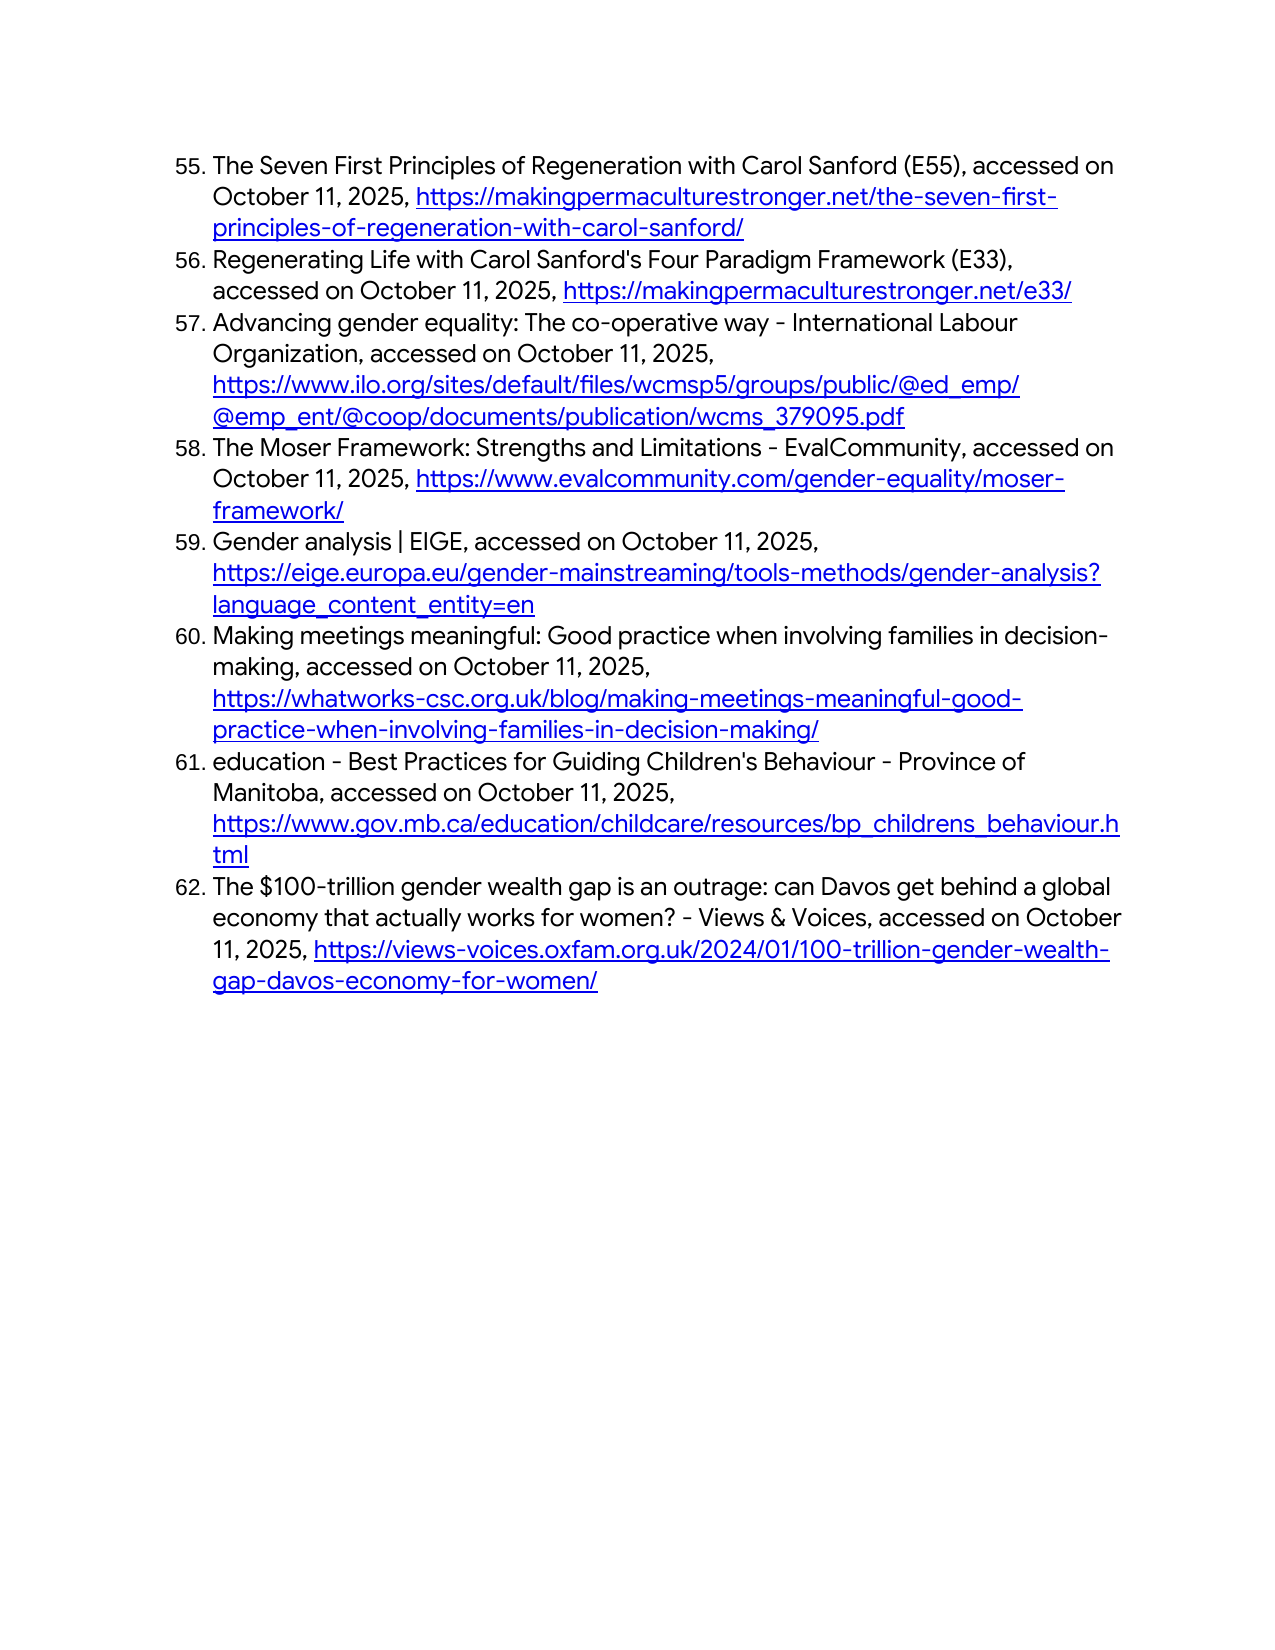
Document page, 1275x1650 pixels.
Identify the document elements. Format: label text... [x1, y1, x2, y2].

list education - Best Practices for Guiding Children's Behaviour - Province of Manitoba, accessed on October 11, 2025, https://www.gov.mb.ca/education/childcare/resources/bp_childrens_behaviour.html [175, 746, 1125, 871]
list Making meetings meaningful: Good practice when involving families in decision-making, accessed on October 11, 2025, https://whatworks-csc.org.uk/blog/making-meetings-meaningful-good-practice-when-involving-families-in-decision-making/ [175, 620, 1125, 746]
list The Moser Framework: Strengths and Limitations - EvalCommunity, accessed on October 11, 2025, https://www.evalcommunity.com/gender-equality/moser-framework/ [175, 432, 1125, 526]
list The Seven First Principles of Regeneration with Carol Sanford (E55), accessed on October 11, 2025, https://makingpermaculturestronger.net/the-seven-first-principles-of-regeneration-with-carol-sanford/ [175, 150, 1125, 244]
list The $100-trillion gender wealth gap is an outrage: can Davos get behind a global economy that actually works for women? - Views & Voices, accessed on October 11, 2025, https://views-voices.oxfam.org.uk/2024/01/100-trillion-gender-wealth-gap-davos-economy-for-women/ [175, 871, 1125, 997]
list Regenerating Life with Carol Sanford's Four Paradigm Framework (E33), accessed on October 11, 2025, https://makingpermaculturestronger.net/e33/ [175, 244, 1125, 307]
list Gender analysis | EIGE, accessed on October 11, 2025, https://eige.europa.eu/gender-mainstreaming/tools-methods/gender-analysis?language_content_entity=en [175, 526, 1125, 620]
list Advancing gender equality: The co-operative way - International Labour Organization, accessed on October 11, 2025, https://www.ilo.org/sites/default/files/wcmsp5/groups/public/@ed_emp/@emp_ent/@coop/documents/publication/wcms_379095.pdf [175, 307, 1125, 432]
